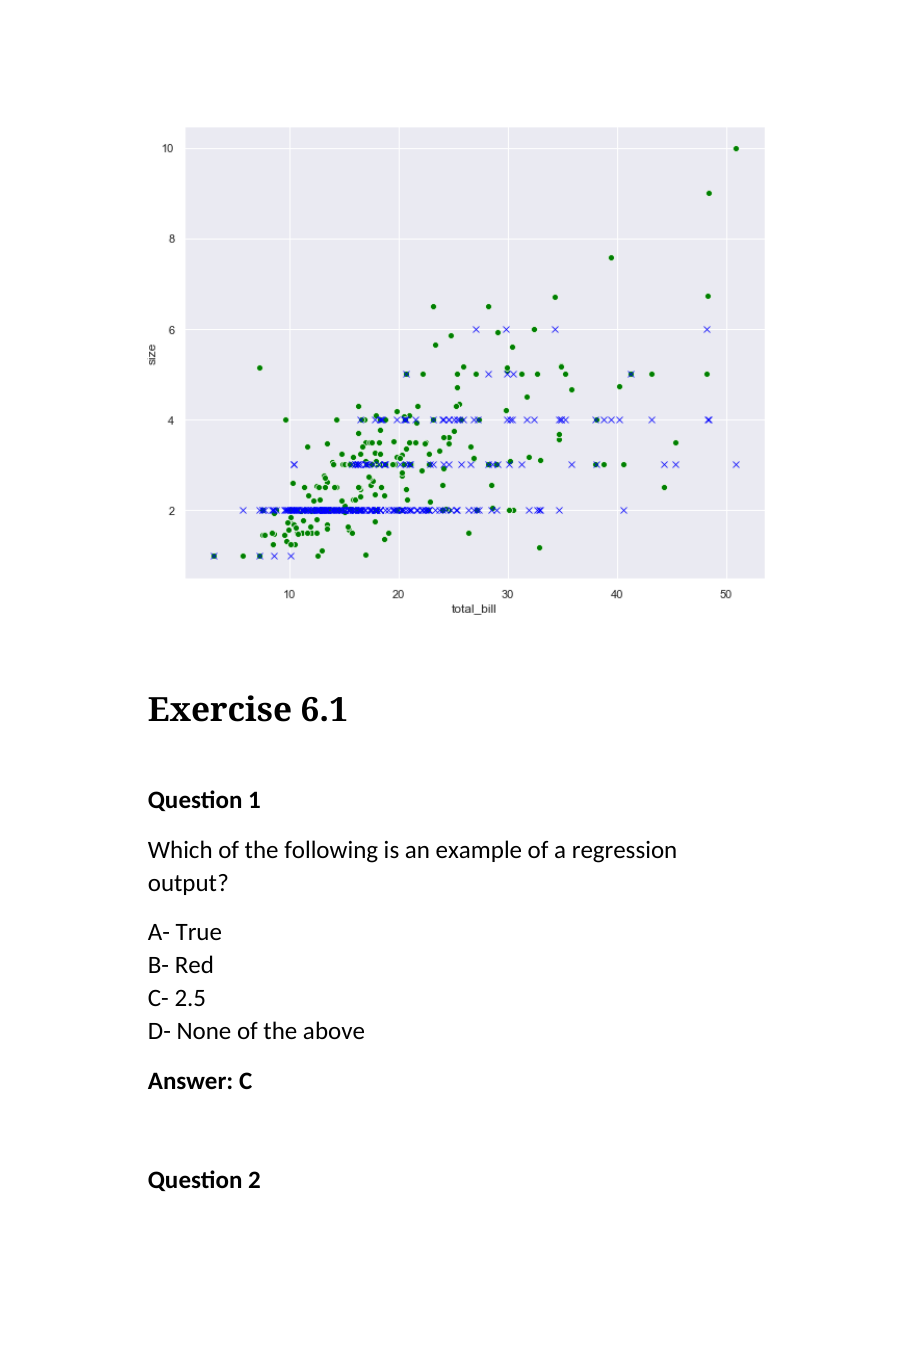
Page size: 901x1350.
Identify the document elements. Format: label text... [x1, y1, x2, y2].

text Which of the following is an example of a regression output? [148, 834, 752, 897]
text Question 1 [148, 784, 752, 815]
text Answer: C [148, 1065, 752, 1095]
picture [147, 118, 770, 618]
text A- True B- Red C- 2.5 D- None of the above [148, 916, 752, 1046]
text Question 2 [148, 1164, 752, 1194]
subtitle Exercise 6.1 [148, 686, 752, 731]
